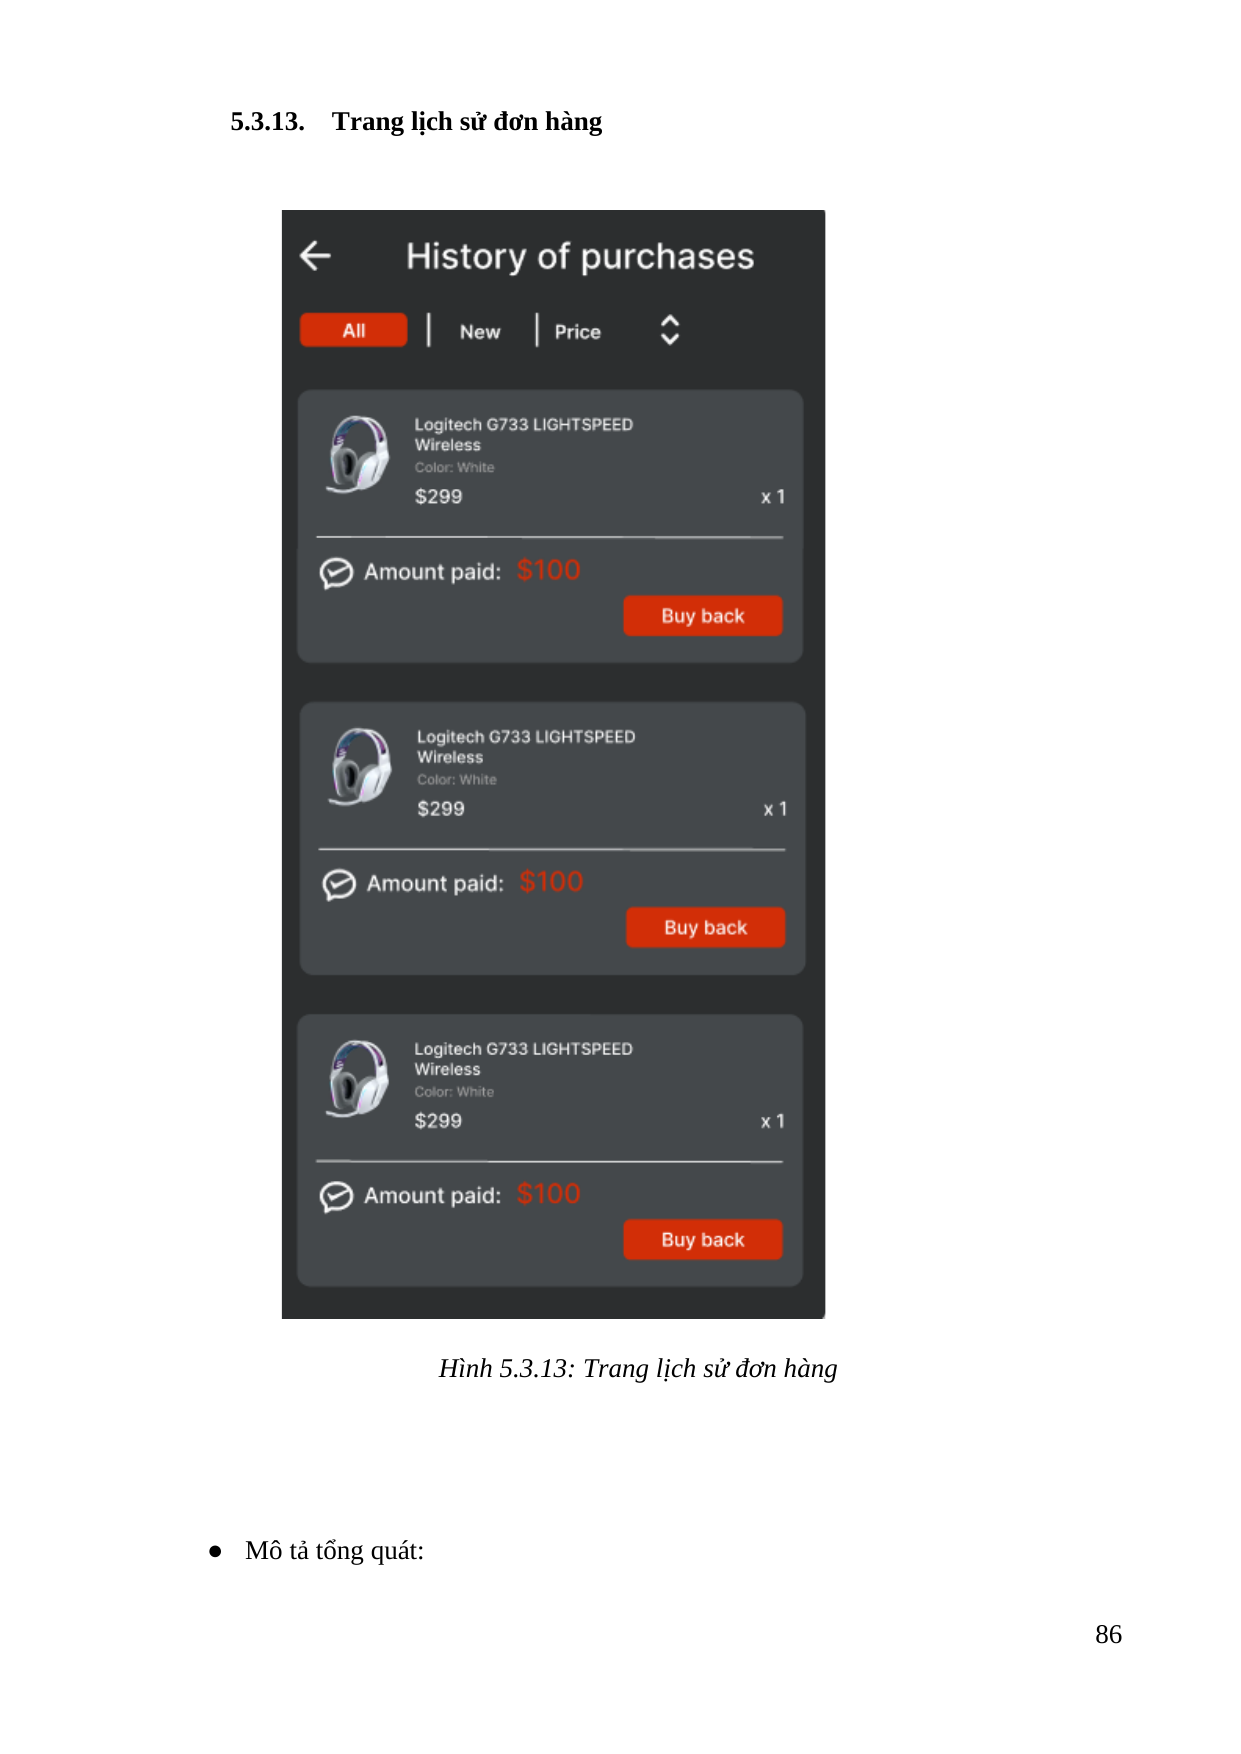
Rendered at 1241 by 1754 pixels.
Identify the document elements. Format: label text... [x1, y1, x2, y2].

picture [281, 210, 826, 1319]
text ● Mô tả tổng quát: [207, 1534, 1122, 1565]
text Hình 5.3.13: Trang lịch sử đơn hàng [246, 1352, 1032, 1383]
subtitle 5.3.13. Trang lịch sử đơn hàng [230, 105, 1122, 136]
